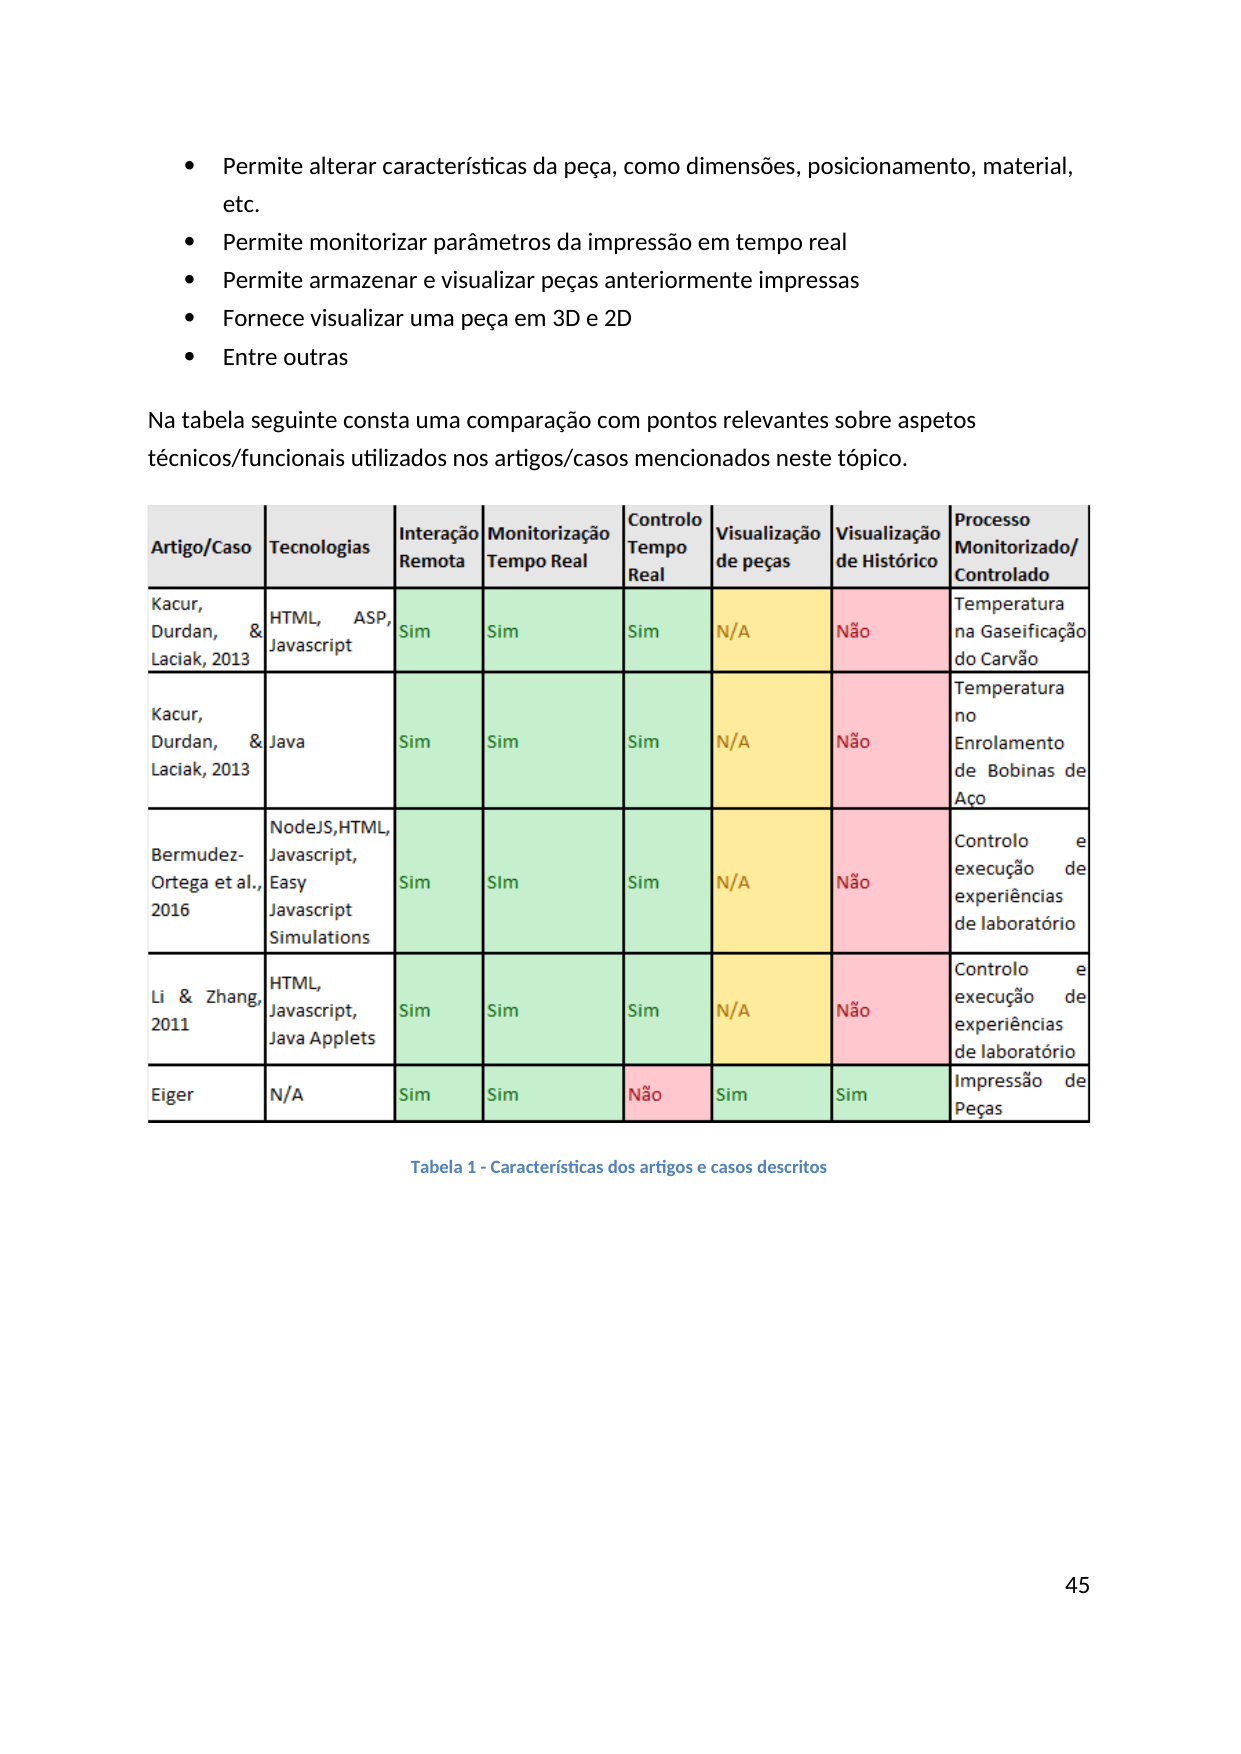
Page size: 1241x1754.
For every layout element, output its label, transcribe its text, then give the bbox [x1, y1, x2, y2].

list Entre outras [185, 341, 1090, 371]
list Permite monitorizar parâmetros da impressão em tempo real [185, 226, 1090, 257]
text Na tabela seguinte consta uma comparação com pontos relevantes sobre aspetos técnicos/funcionais utilizados nos artigos/casos mencionados neste tópico. [148, 404, 1090, 472]
list Permite alterar características da peça, como dimensões, posicionamento, material, etc. [185, 150, 1090, 219]
text Tabela 1 - Características dos artigos e casos descritos [148, 1155, 1090, 1178]
list Permite armazenar e visualizar peças anteriormente impressas [185, 264, 1090, 295]
picture [147, 505, 1091, 1123]
list Fornece visualizar uma peça em 3D e 2D [185, 302, 1090, 333]
